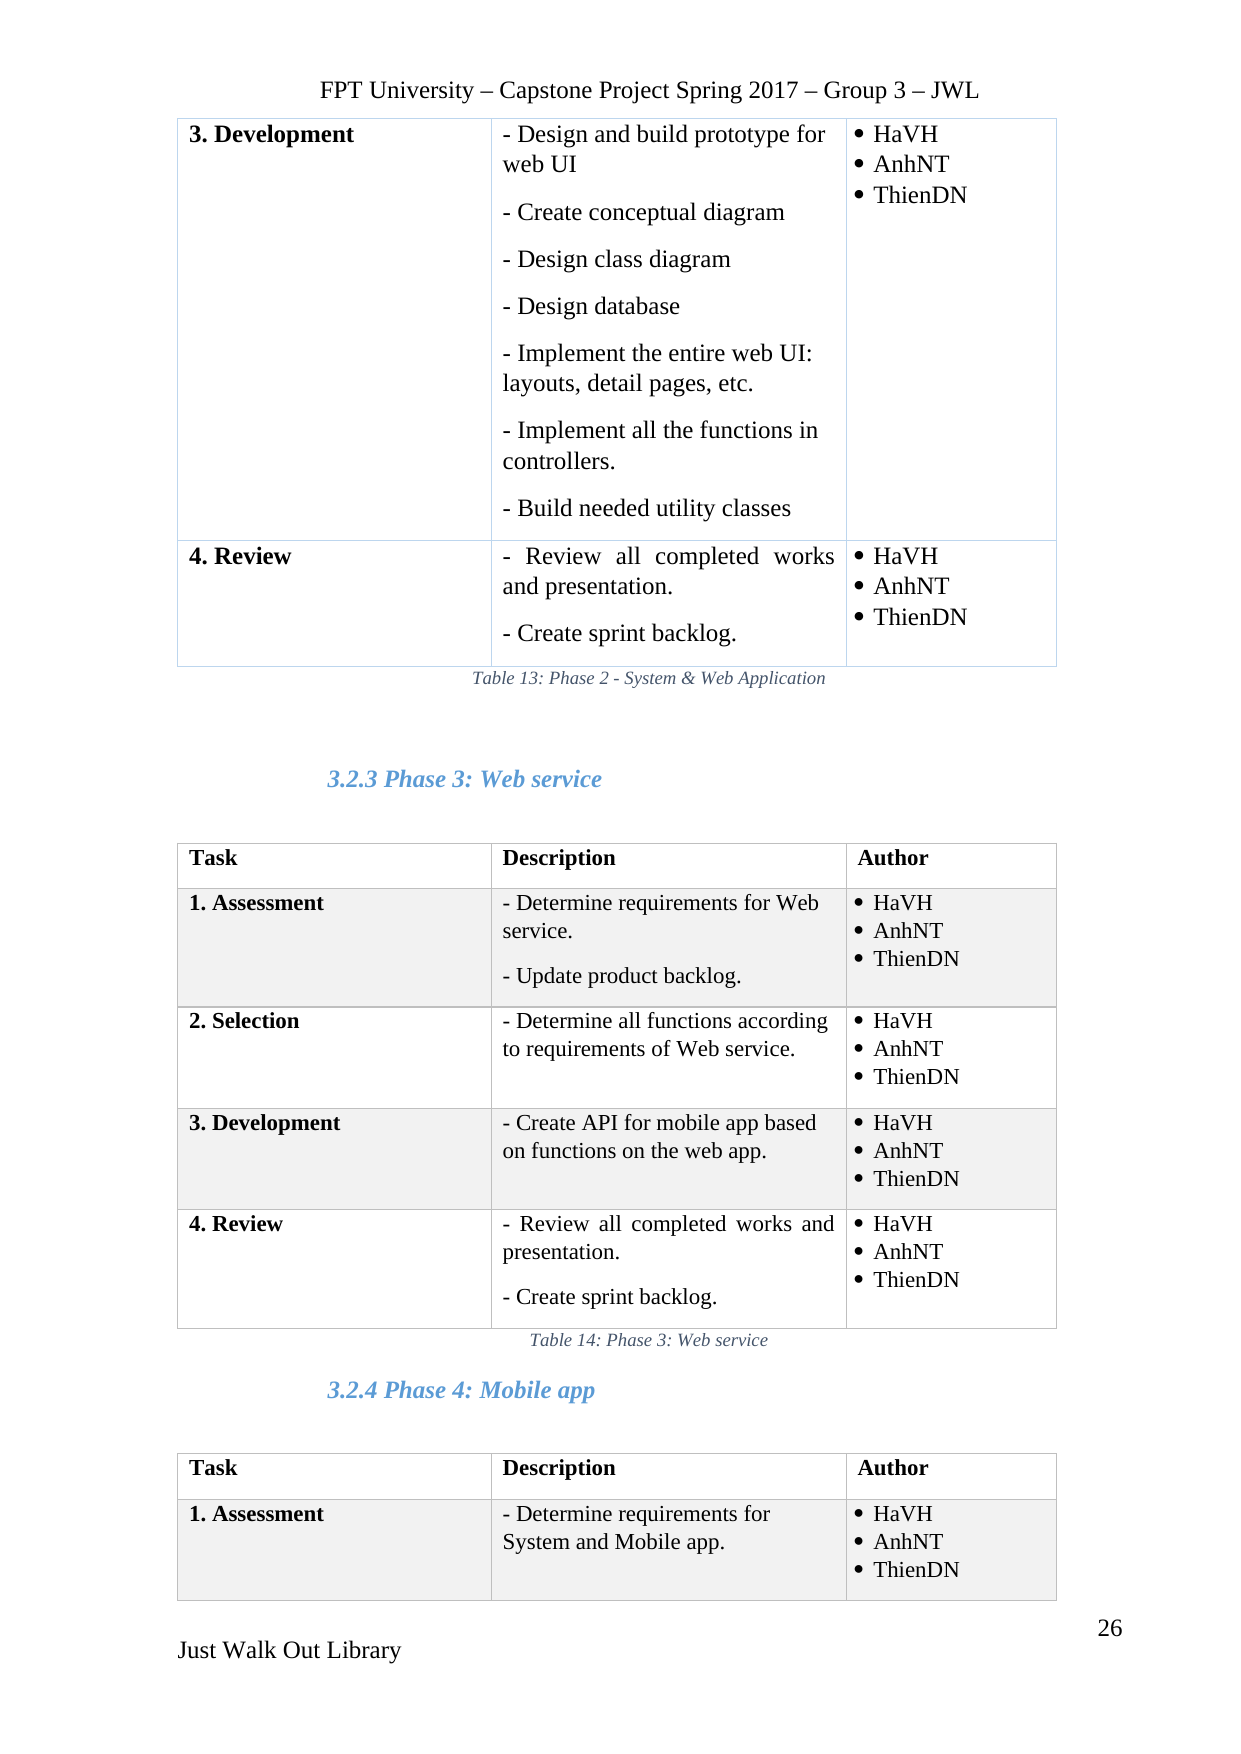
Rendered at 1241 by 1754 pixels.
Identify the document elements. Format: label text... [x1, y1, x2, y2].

table_cell 2. Selection [178, 1008, 491, 1108]
table_cell - Design and build prototype for web UI - Create conceptual diagram - Design class diagram - Design database - Implement the entire web UI: layouts, detail pages, etc. - Implement all the functions in controllers. - Build needed utility classes [492, 119, 846, 540]
table_cell 1. Assessment [178, 1500, 491, 1600]
subtitle Phase 4: Mobile app [327, 1375, 1122, 1404]
table_cell - Review all completed works and presentation. - Create sprint backlog. [492, 1210, 846, 1327]
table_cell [492, 1500, 846, 1600]
table_cell HaVH AnhNT ThienDN [847, 1008, 1056, 1108]
table_cell 3. Development [178, 1109, 491, 1209]
table_cell 1. Assessment [178, 889, 491, 1006]
table_header Description [492, 1454, 846, 1499]
table_cell HaVH AnhNT ThienDN [847, 889, 1056, 1006]
table_cell 3. Development [178, 119, 491, 540]
subtitle Phase 3: Web service [327, 764, 1122, 793]
table_cell HaVH AnhNT ThienDN [847, 541, 1056, 666]
table_header Task [178, 1454, 491, 1499]
table_cell HaVH AnhNT ThienDN [847, 1500, 1056, 1600]
table_cell HaVH AnhNT ThienDN [847, 119, 1056, 540]
table_cell HaVH AnhNT ThienDN [847, 1210, 1056, 1327]
table_header Description [492, 844, 846, 888]
table_header Author [847, 1454, 1056, 1499]
table_cell - Review all completed works and presentation. - Create sprint backlog. [492, 541, 846, 666]
table_header Task [178, 844, 491, 888]
table_cell - Create API for mobile app based on functions on the web app. [492, 1109, 846, 1209]
table_cell - Determine requirements for Web service. - Update product backlog. [492, 889, 846, 1006]
table_header Author [847, 844, 1056, 888]
table_cell HaVH AnhNT ThienDN [847, 1109, 1056, 1209]
table_cell 4. Review [178, 541, 491, 666]
table_cell - Determine all functions according to requirements of Web service. [492, 1008, 846, 1108]
table_cell 4. Review [178, 1210, 491, 1327]
